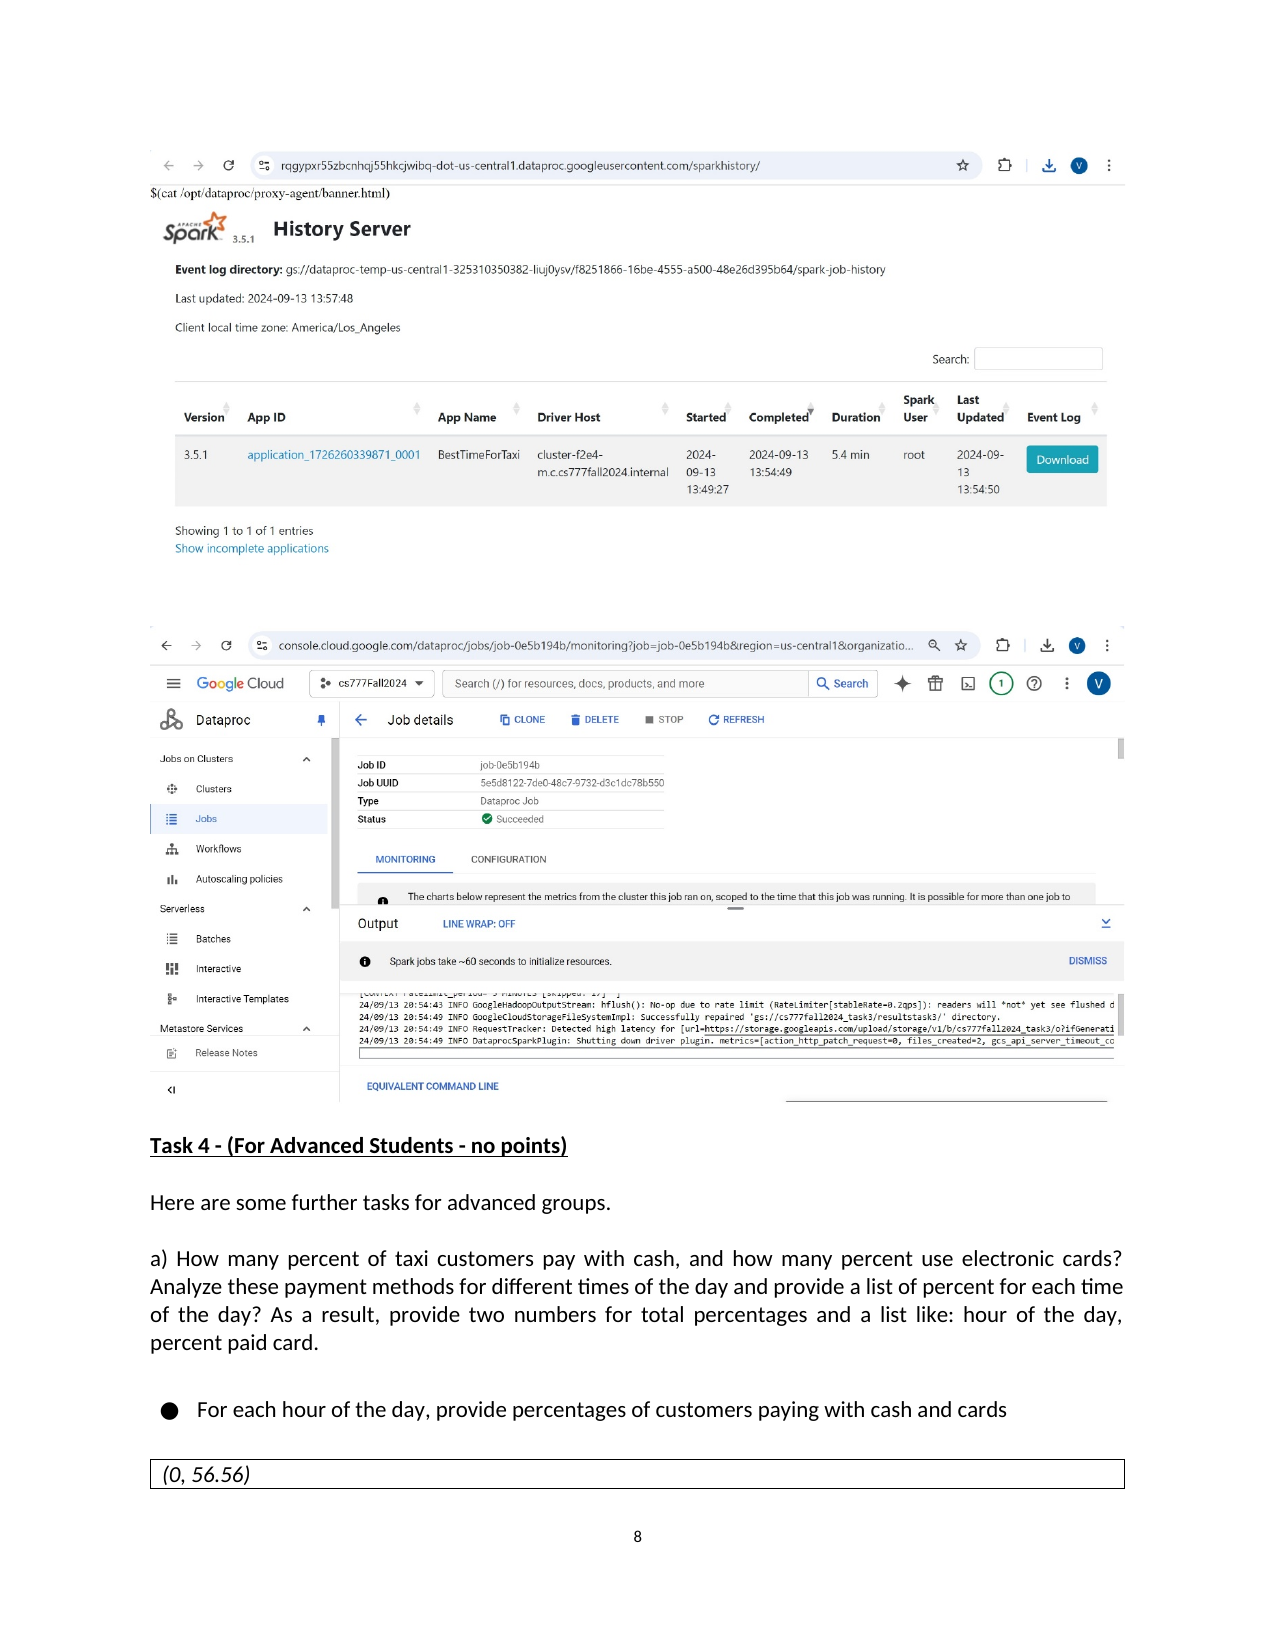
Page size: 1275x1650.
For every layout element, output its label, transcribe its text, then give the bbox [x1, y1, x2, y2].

list For each hour of the day, provide percentages of customers paying with cash and cards [159, 1384, 1125, 1431]
text a) How many percent of taxi customers pay with cash, and how many percent use electronic cards? Analyze these payment methods for different times of the day and provide a list of percent for each time of the day? As a result, provide two numbers for total percentages and a list like: hour of the day, percent paid card. [150, 1244, 1125, 1356]
text Here are some further tasks for advanced groups. [150, 1188, 1125, 1216]
picture [150, 150, 1125, 1104]
text Task 4 - (For Advanced Students - no points) [150, 1132, 1125, 1160]
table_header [151, 1460, 1124, 1488]
